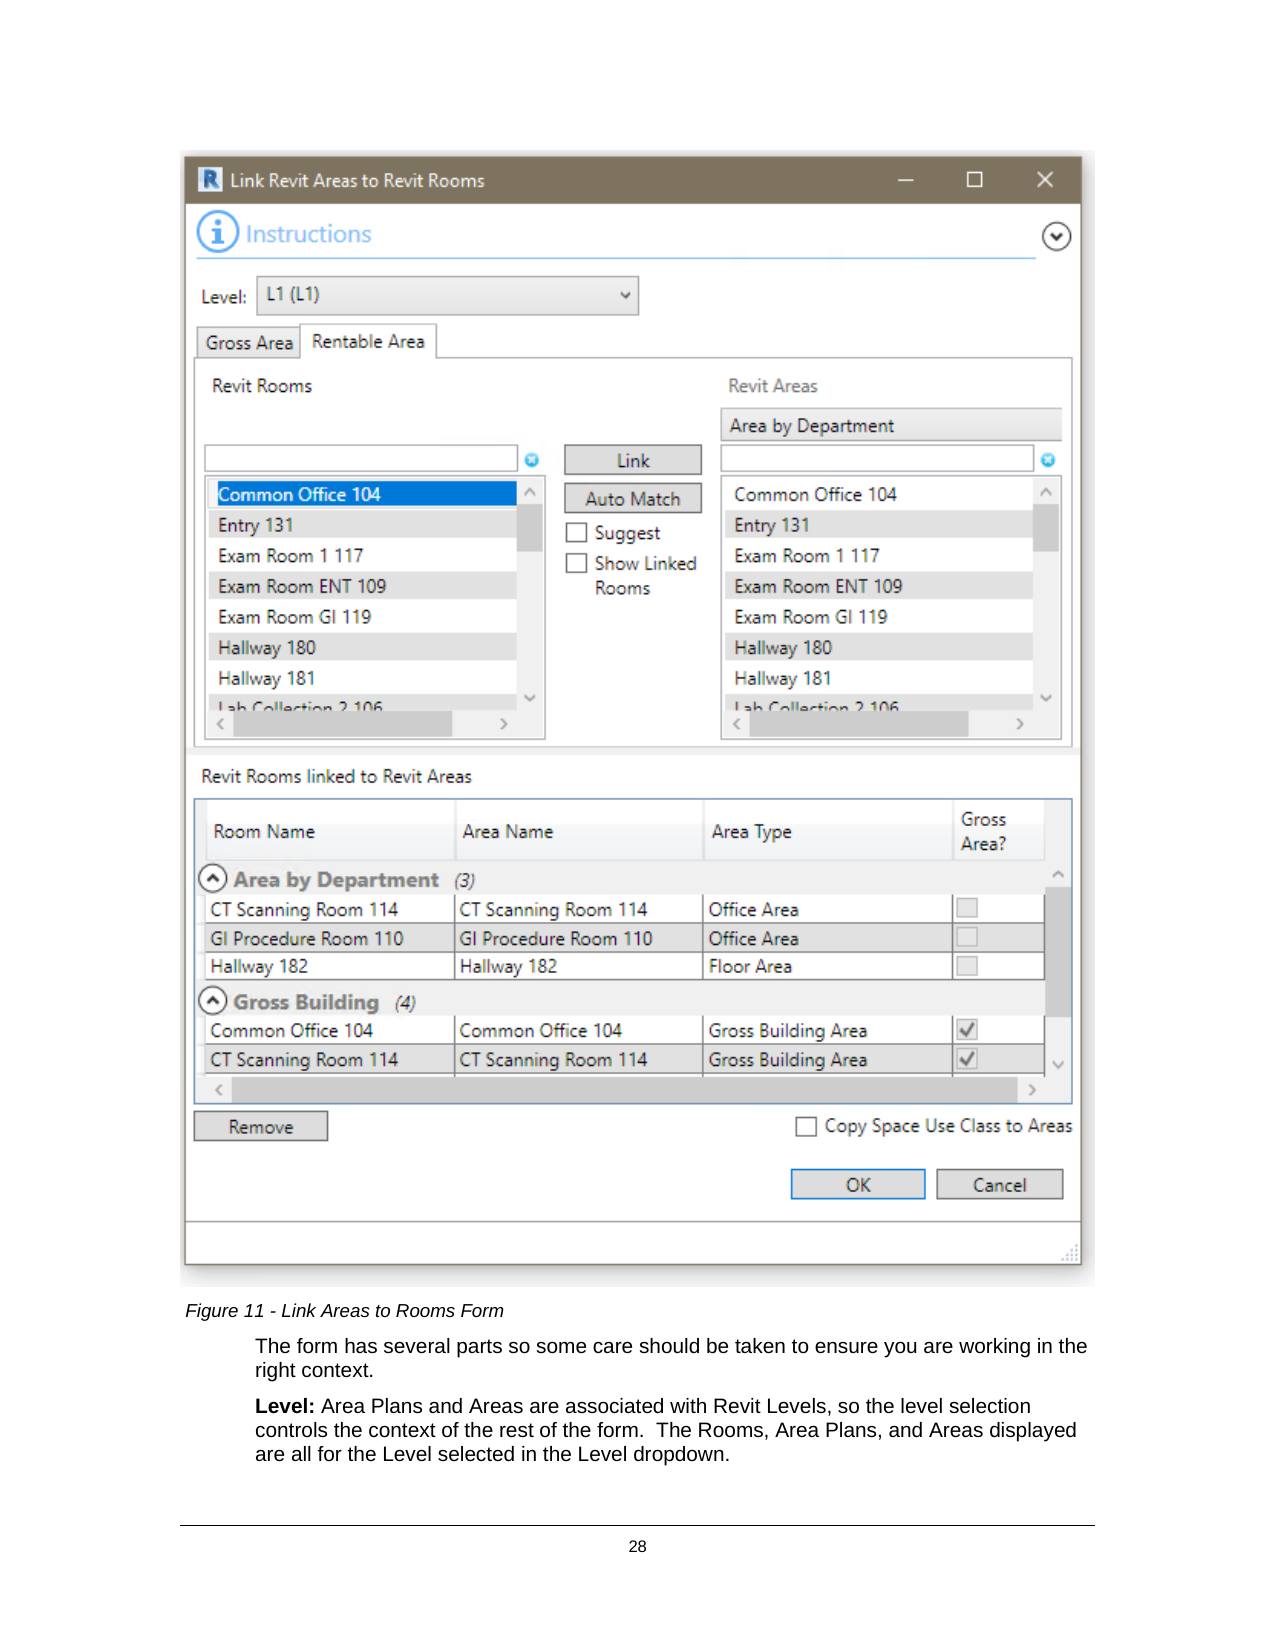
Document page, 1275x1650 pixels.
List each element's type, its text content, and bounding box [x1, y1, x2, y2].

text Level: Area Plans and Areas are associated with Revit Levels, so the level selection controls the context of the rest of the form. The Rooms, Area Plans, and Areas displayed are all for the Level selected in the Level dropdown. [255, 1394, 1095, 1466]
picture [180, 150, 1095, 1287]
text The form has several parts so some care should be taken to ensure you are working in the right context. [255, 1333, 1095, 1381]
text Figure 11 - Link Areas to Rooms Form [180, 1299, 1095, 1321]
